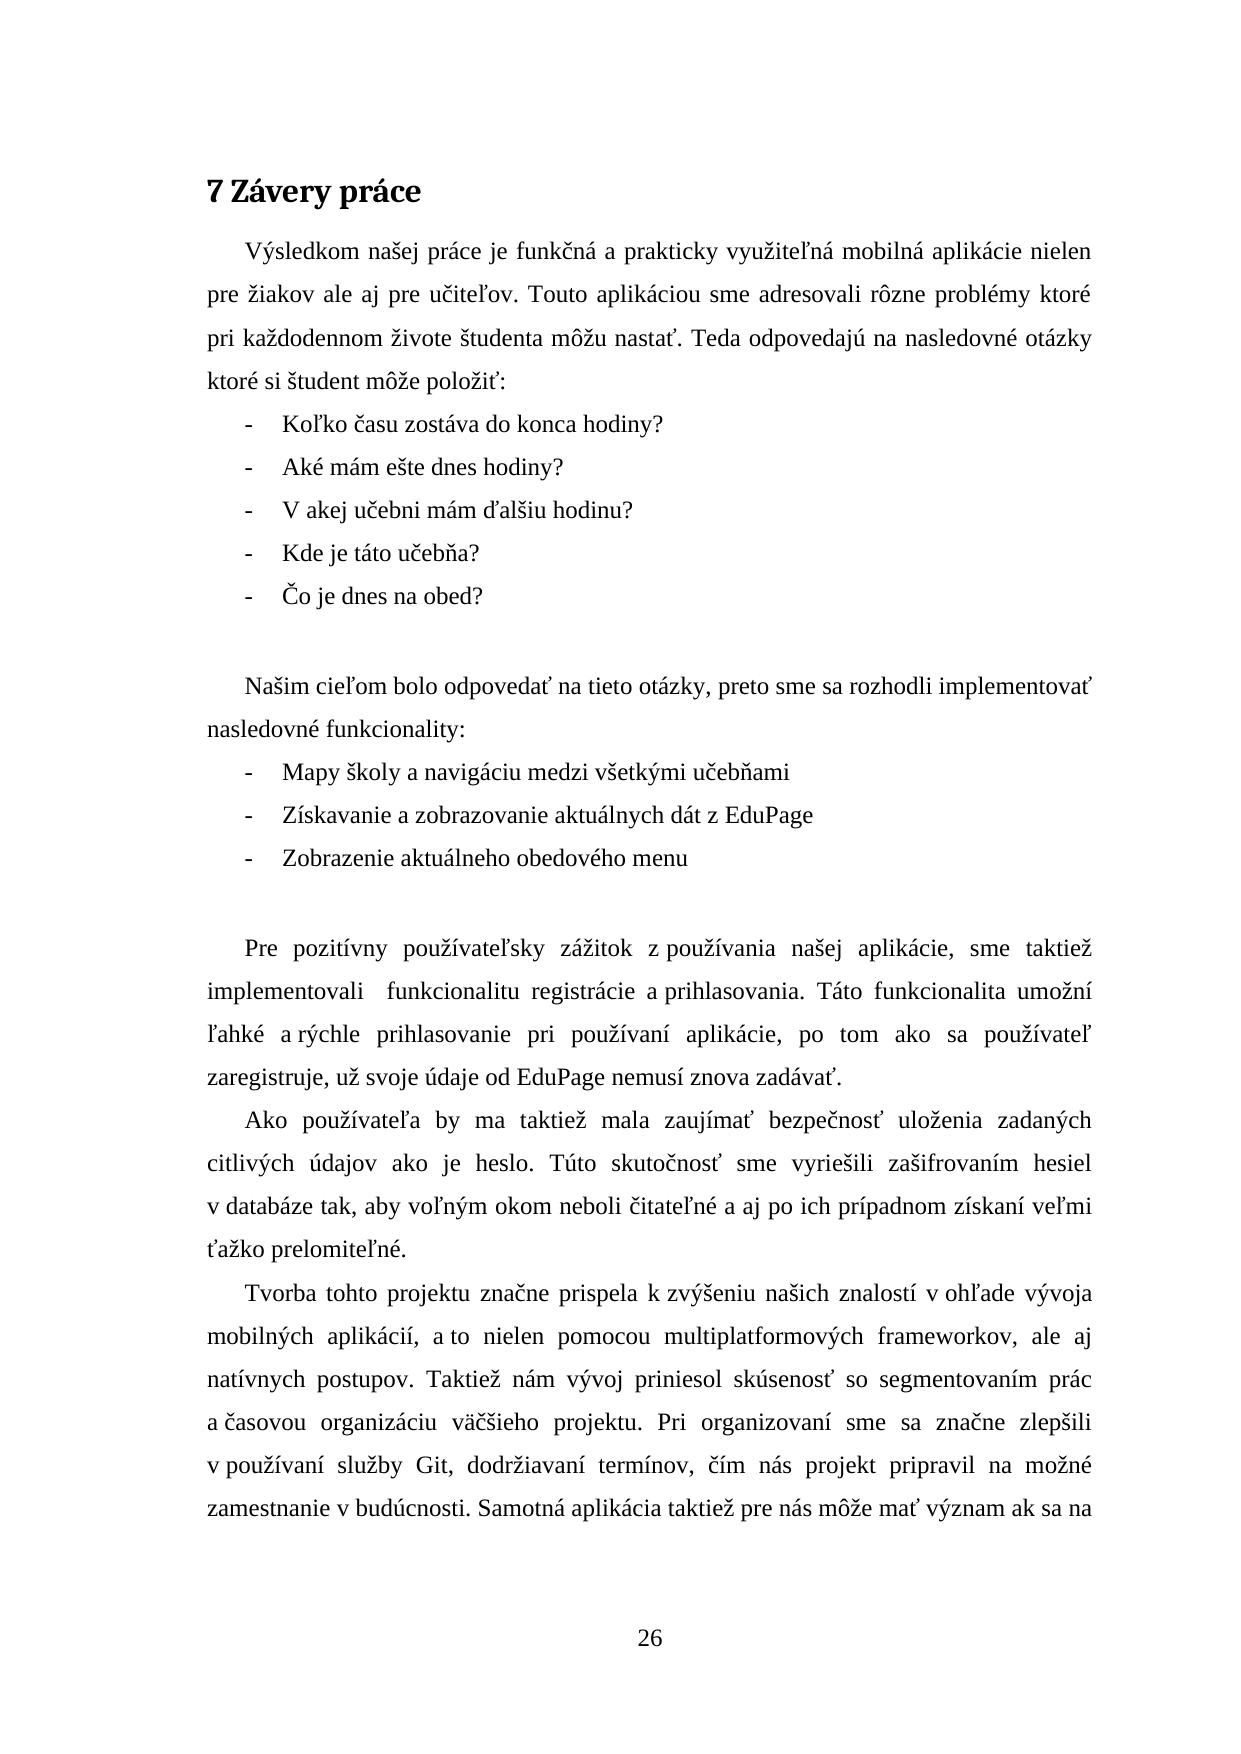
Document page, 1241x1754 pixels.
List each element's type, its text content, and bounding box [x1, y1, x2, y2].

text Pre pozitívny používateľsky zážitok z používania našej aplikácie, sme taktiež implementovali funkcionalitu registrácie a prihlasovania. Táto funkcionalita umožní ľahké a rýchle prihlasovanie pri používaní aplikácie, po tom ako sa používateľ zaregistruje, už svoje údaje od EduPage nemusí znova zadávať. [207, 933, 1092, 1091]
text Našim cieľom bolo odpovedať na tieto otázky, preto sme sa rozhodli implementovať nasledovné funkcionality: [207, 671, 1092, 743]
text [207, 1278, 1092, 1522]
list Koľko času zostáva do konca hodiny? [244, 409, 1092, 438]
list Získavanie a zobrazovanie aktuálnych dát z EduPage [244, 800, 1092, 829]
list Mapy školy a navigáciu medzi všetkými učebňami [244, 757, 1092, 786]
subtitle Závery práce [207, 173, 1092, 211]
text Ako používateľa by ma taktiež mala zaujímať bezpečnosť uloženia zadaných citlivých údajov ako je heslo. Túto skutočnosť sme vyriešili zašifrovaním hesiel v databáze tak, aby voľným okom neboli čitateľné a aj po ich prípadnom získaní veľmi ťažko prelomiteľné. [207, 1105, 1092, 1263]
list Zobrazenie aktuálneho obedového menu [244, 843, 1092, 872]
list V akej učebni mám ďalšiu hodinu? [244, 495, 1092, 524]
list Kde je táto učebňa? [244, 538, 1092, 567]
text Výsledkom našej práce je funkčná a prakticky využiteľná mobilná aplikácie nielen pre žiakov ale aj pre učiteľov. Touto aplikáciou sme adresovali rôzne problémy ktoré pri každodennom živote študenta môžu nastať. Teda odpovedajú na nasledovné otázky ktoré si študent môže položiť: [207, 236, 1092, 394]
list Čo je dnes na obed? [244, 581, 1092, 610]
list Aké mám ešte dnes hodiny? [244, 452, 1092, 481]
